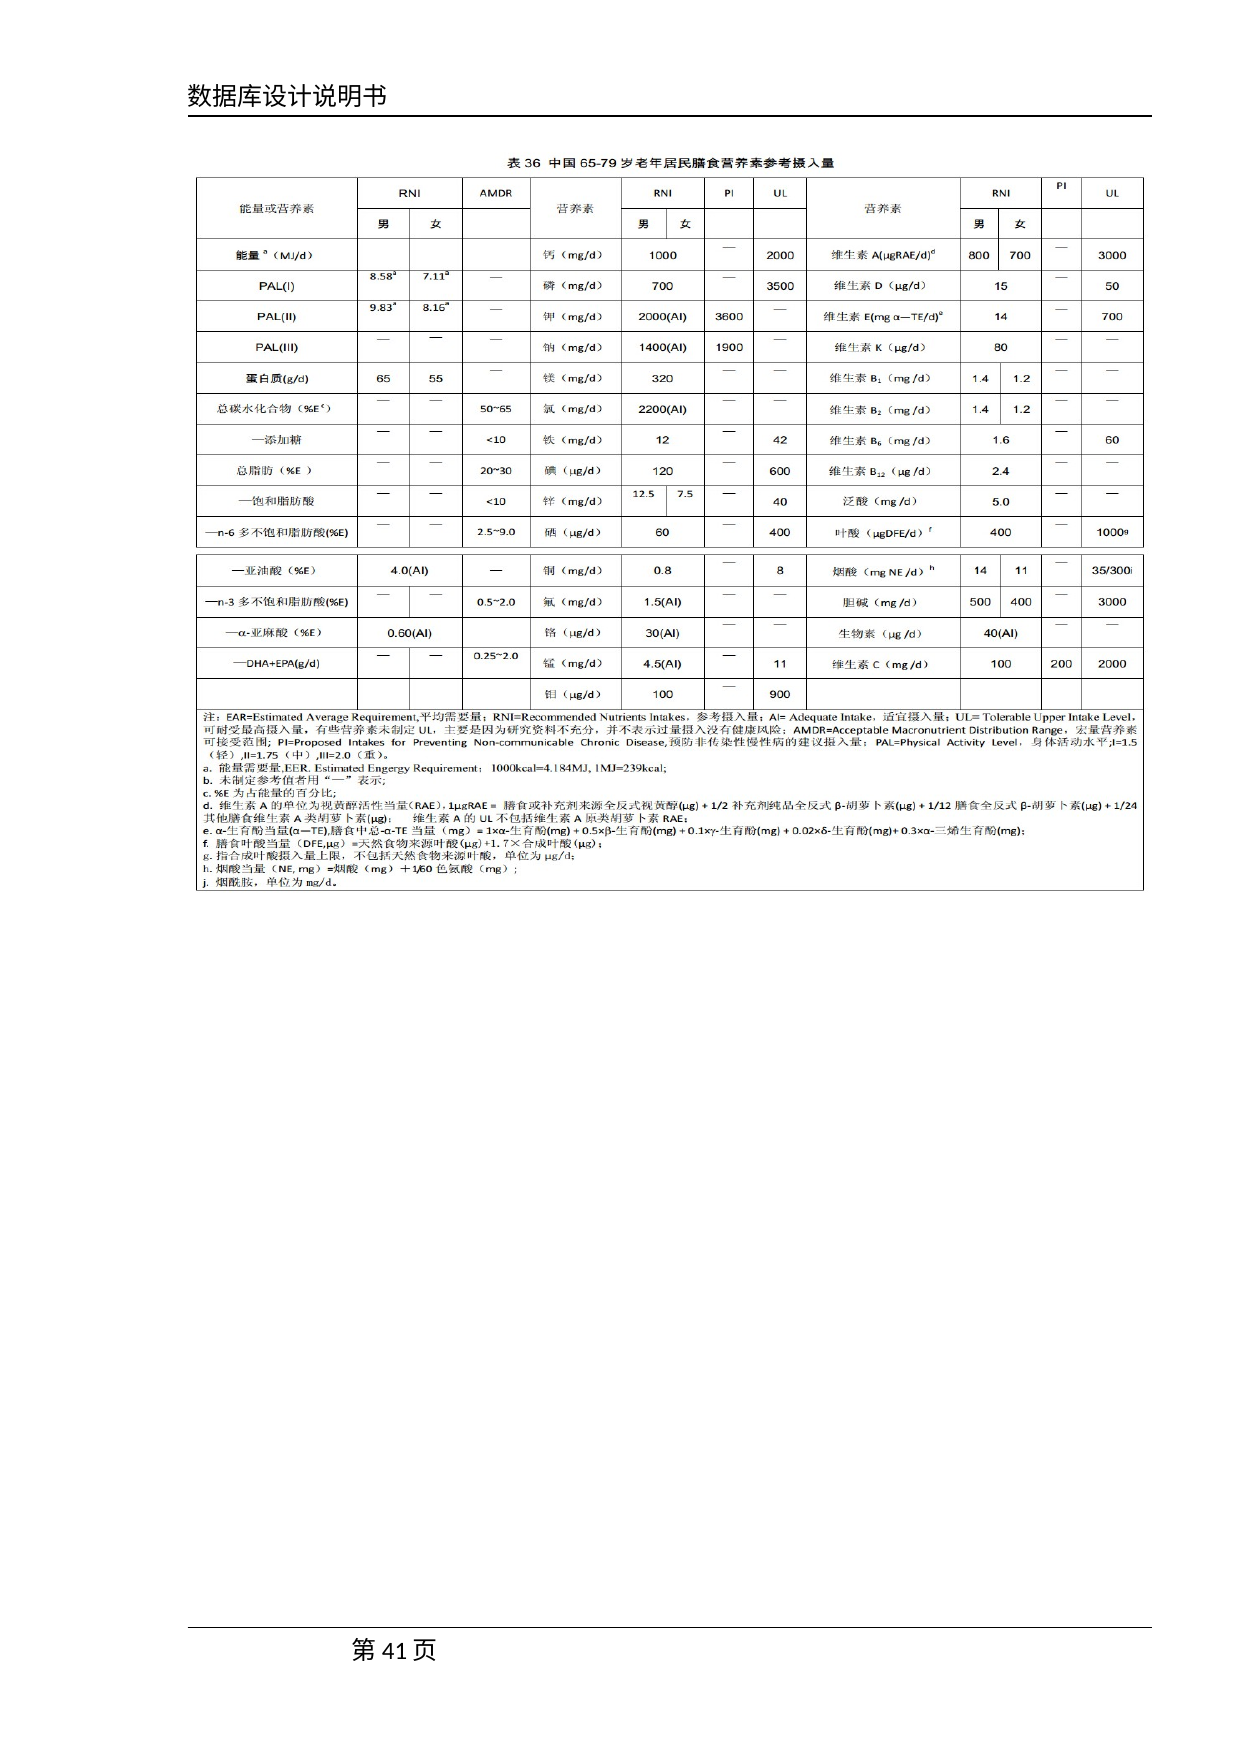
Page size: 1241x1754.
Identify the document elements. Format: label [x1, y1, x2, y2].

picture [187, 142, 1152, 897]
